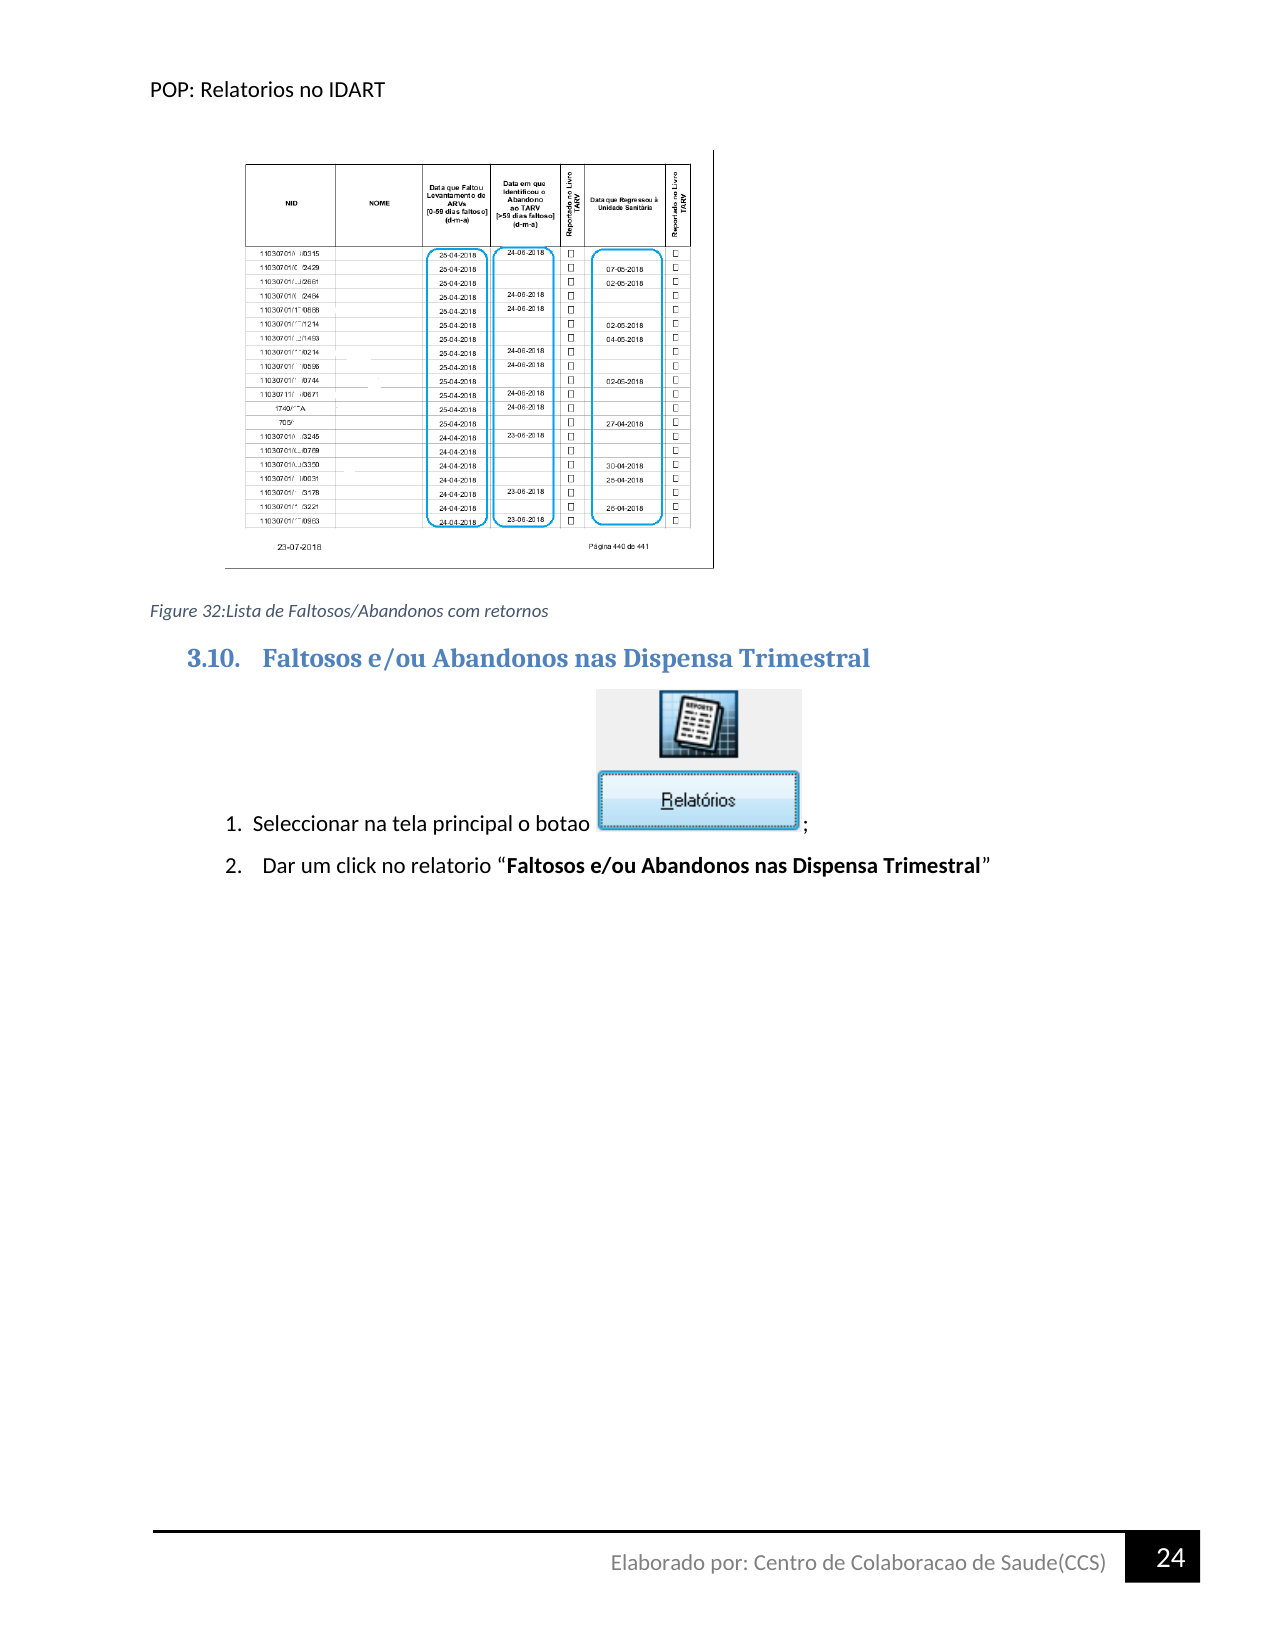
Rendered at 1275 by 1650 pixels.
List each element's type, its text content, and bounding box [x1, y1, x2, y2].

picture [225, 150, 714, 569]
subtitle Faltosos e/ou Abandonos nas Dispensa Trimestral [187, 643, 1125, 674]
list 1. Seleccionar na tela principal o botao ; [225, 690, 1125, 838]
list Dar um click no relatorio “Faltosos e/ou Abandonos nas Dispensa Trimestral” [225, 852, 1125, 879]
picture [596, 689, 803, 832]
text Figure 32:Lista de Faltosos/Abandonos com retornos [150, 599, 1125, 622]
